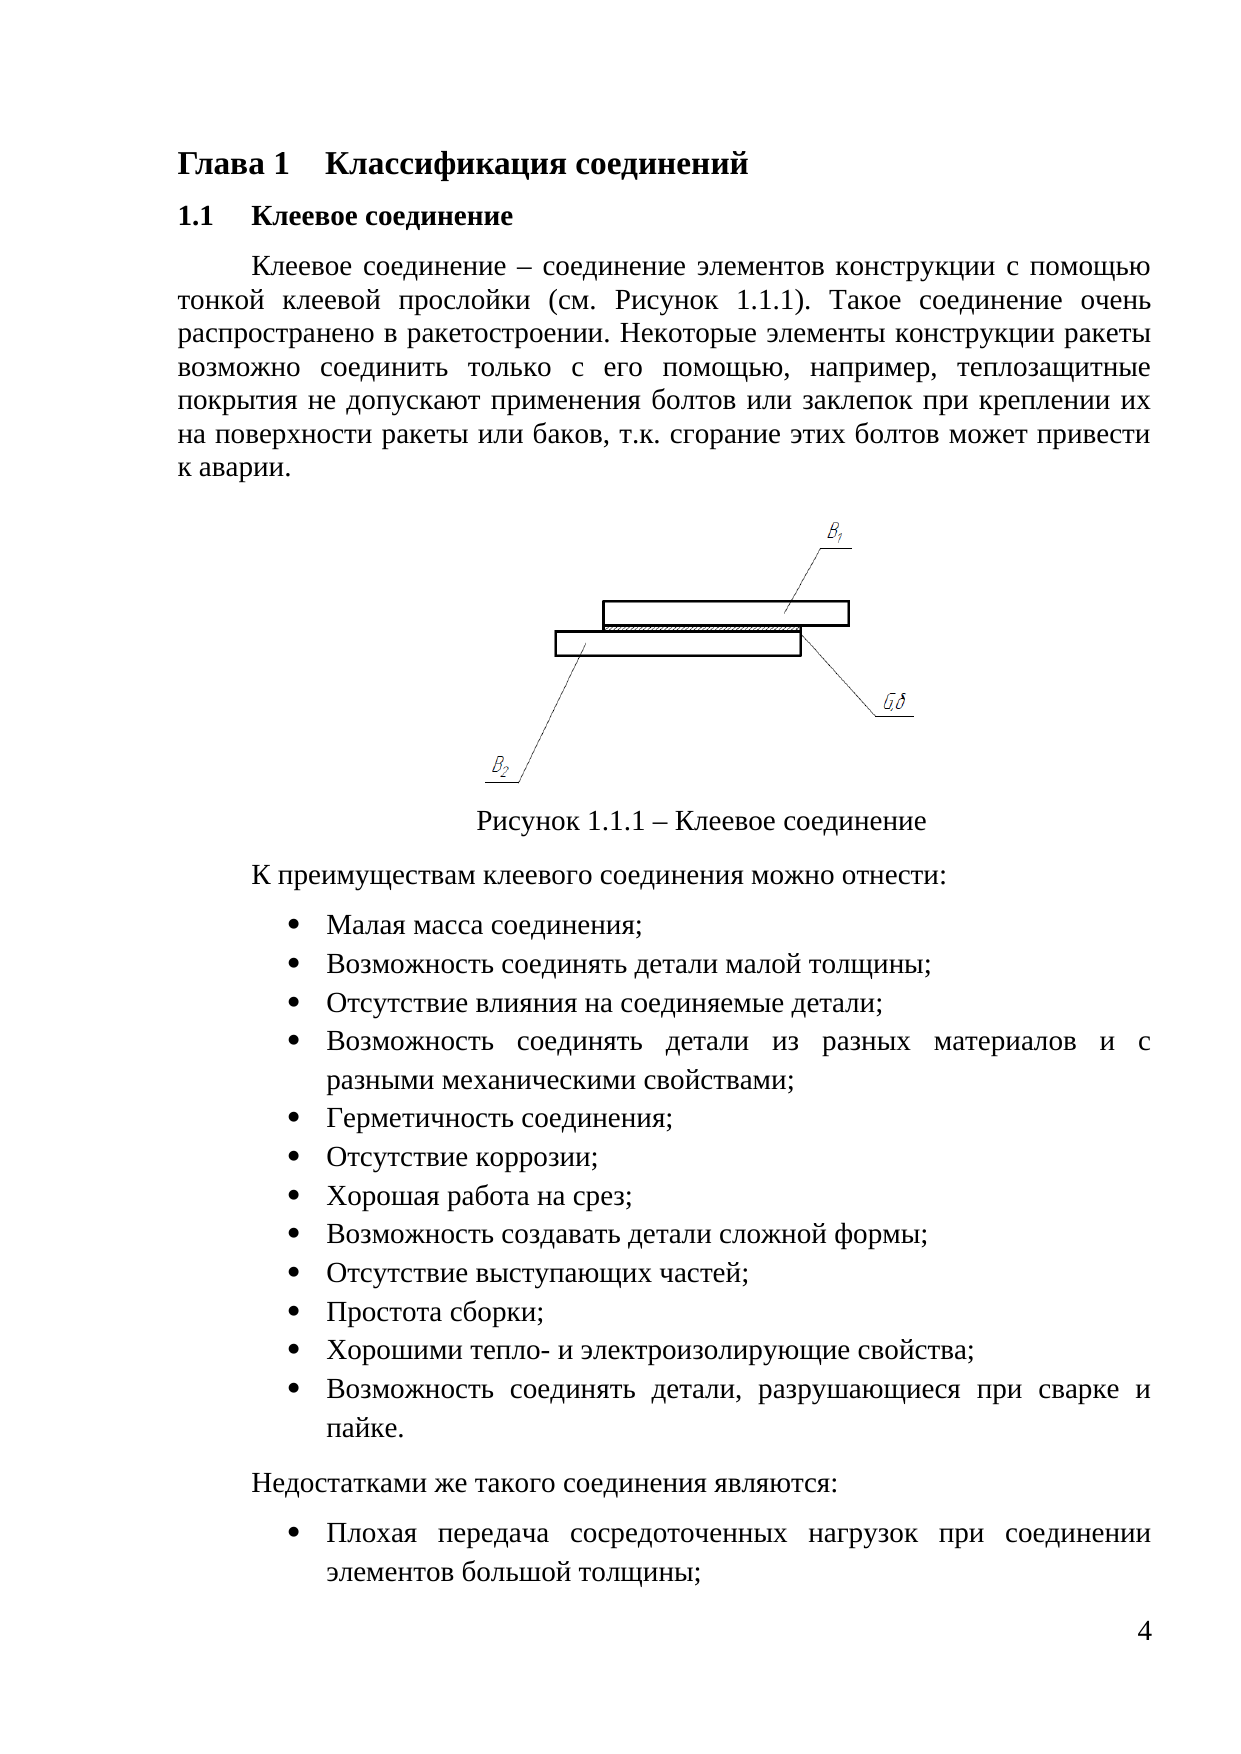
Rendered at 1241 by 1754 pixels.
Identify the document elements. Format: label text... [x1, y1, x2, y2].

list Возможность соединять детали из разных материалов и с разными механическими свойствами; [288, 1023, 1152, 1096]
subtitle Классификация соединений [177, 143, 1152, 181]
text Клеевое соединение – соединение элементов конструкции с помощью тонкой клеевой прослойки (см. Рисунок 1.1.1). Такое соединение очень распространено в ракетостроении. Некоторые элементы конструкции ракеты возможно соединить только с его помощью, например, теплозащитные покрытия не допускают применения болтов или заклепок при креплении их на поверхности ракеты или баков, т.к. сгорание этих болтов может привести к аварии. [177, 248, 1152, 483]
list Плохая передача сосредоточенных нагрузок при соединении элементов большой толщины; [288, 1515, 1152, 1587]
subtitle Клеевое соединение [177, 198, 1152, 232]
list Отсутствие влияния на соединяемые детали; [288, 985, 1152, 1018]
list Хорошими тепло- и электроизолирующие свойства; [288, 1332, 1152, 1366]
list Хорошая работа на срез; [288, 1178, 1152, 1211]
list Отсутствие выступающих частей; [288, 1255, 1152, 1289]
picture [478, 499, 924, 787]
list Герметичность соединения; [288, 1101, 1152, 1134]
list Возможность соединять детали, разрушающиеся при сварке и пайке. [288, 1371, 1152, 1443]
text Недостатками же такого соединения являются: [177, 1465, 1152, 1498]
list Простота сборки; [288, 1294, 1152, 1327]
text К преимуществам клеевого соединения можно отнести: [177, 857, 1152, 891]
list Малая масса соединения; [288, 907, 1152, 941]
list Возможность соединять детали малой толщины; [288, 946, 1152, 980]
list Возможность создавать детали сложной формы; [288, 1216, 1152, 1250]
list Отсутствие коррозии; [288, 1139, 1152, 1173]
